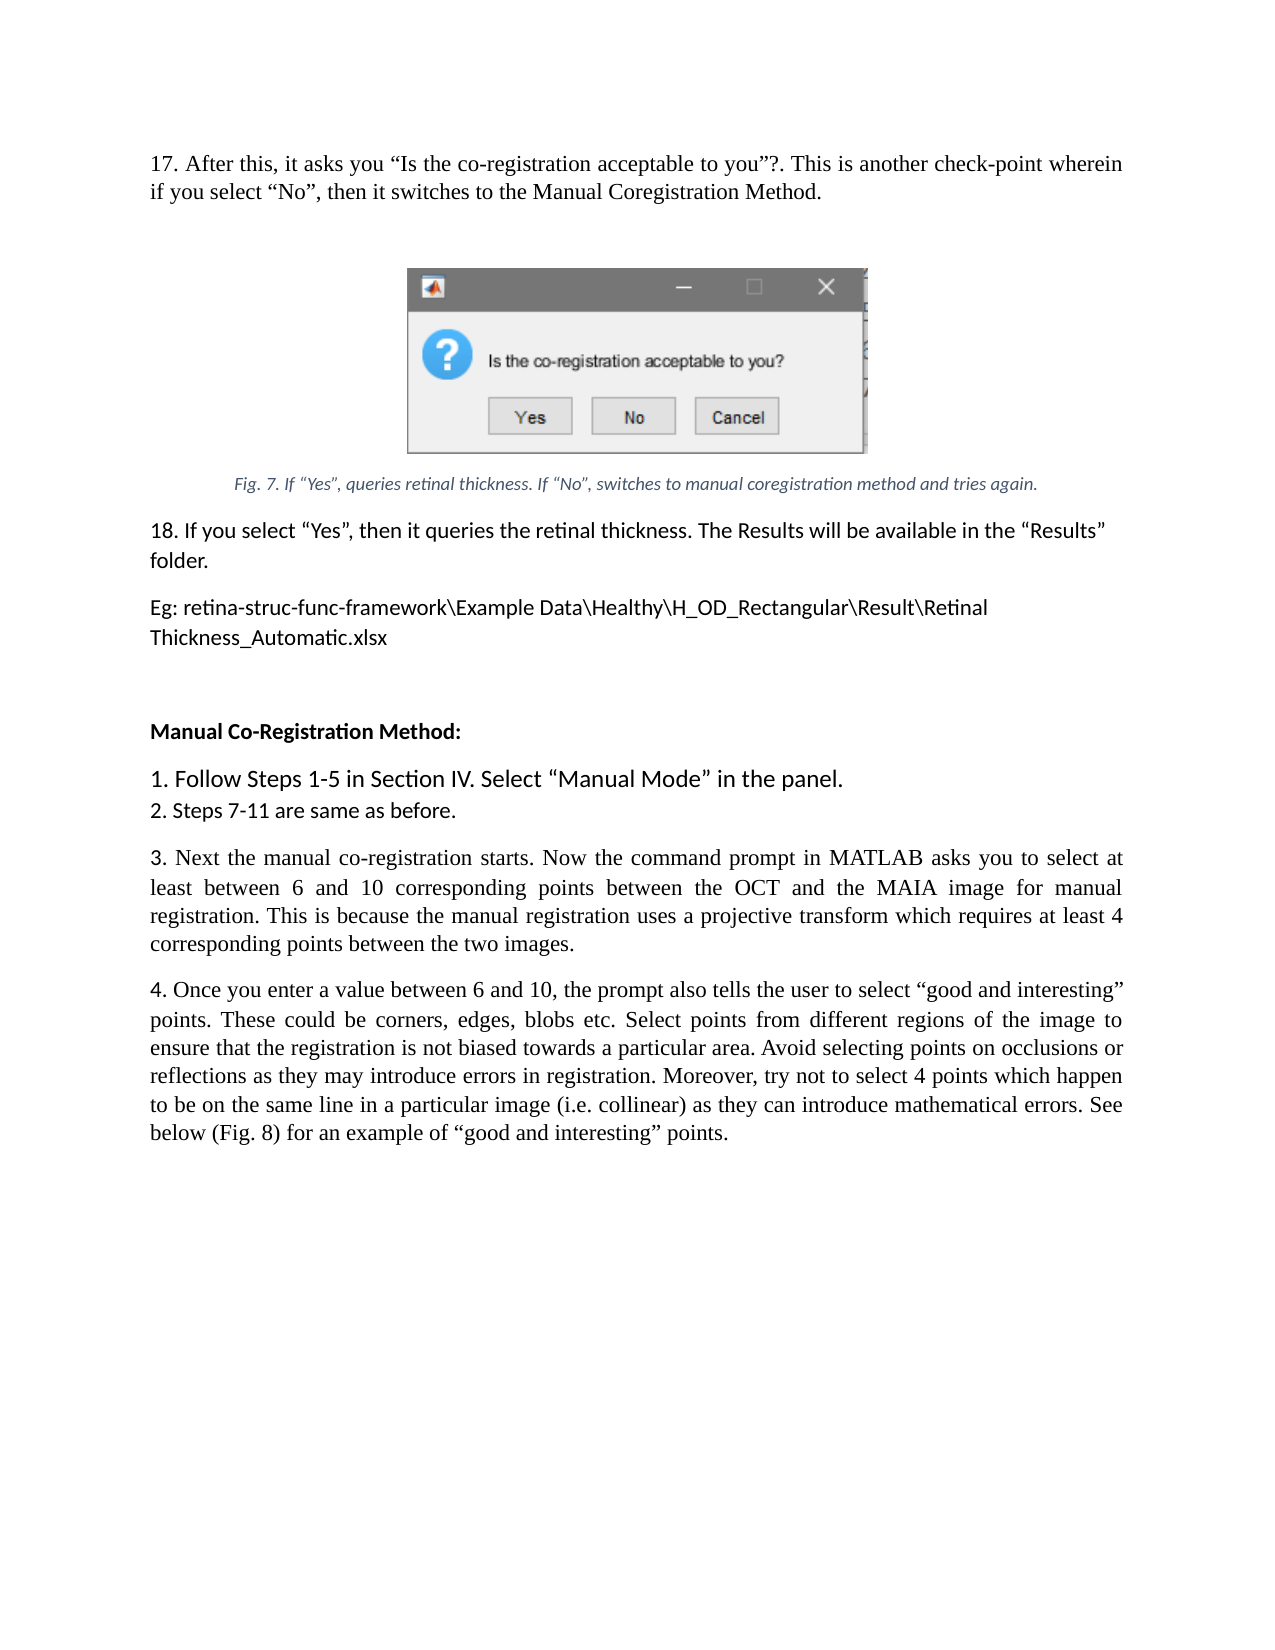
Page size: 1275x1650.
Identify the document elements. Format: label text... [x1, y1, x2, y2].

text 2. Steps 7-11 are same as before. [150, 797, 1125, 824]
text Manual Co-Registration Method: [150, 717, 1125, 745]
subtitle 1. Follow Steps 1-5 in Section IV. Select “Manual Mode” in the panel. [150, 764, 1125, 794]
text 18. If you select “Yes”, then it queries the retinal thickness. The Results will be available in the “Results” folder. [150, 516, 1125, 574]
picture [407, 268, 868, 454]
text 3. Next the manual co-registration starts. Now the command prompt in MATLAB asks you to select at least between 6 and 10 corresponding points between the OCT and the MAIA image for manual registration. This is because the manual registration uses a projective transform which requires at least 4 corresponding points between the two images. [150, 843, 1125, 957]
text Eg: retina-struc-func-framework\Example Data\Healthy\H_OD_Rectangular\Result\Retinal Thickness_Automatic.xlsx [150, 593, 1125, 651]
text Fig. 7. If “Yes”, queries retinal thickness. If “No”, switches to manual coregistration method and tries again. [150, 472, 1125, 495]
text 4. Once you enter a value between 6 and 10, the prompt also tells the user to select “good and interesting” points. These could be corners, edges, blobs etc. Select points from different regions of the image to ensure that the registration is not biased towards a particular area. Avoid selecting points on occlusions or reflections as they may introduce errors in registration. Moreover, try not to select 4 points which happen to be on the same line in a particular image (i.e. collinear) as they can introduce mathematical errors. See below (Fig. 8) for an example of “good and interesting” points. [150, 976, 1125, 1146]
text 17. After this, it asks you “Is the co-registration acceptable to you”?. This is another check-point wherein if you select “No”, then it switches to the Manual Coregistration Method. [150, 150, 1125, 205]
